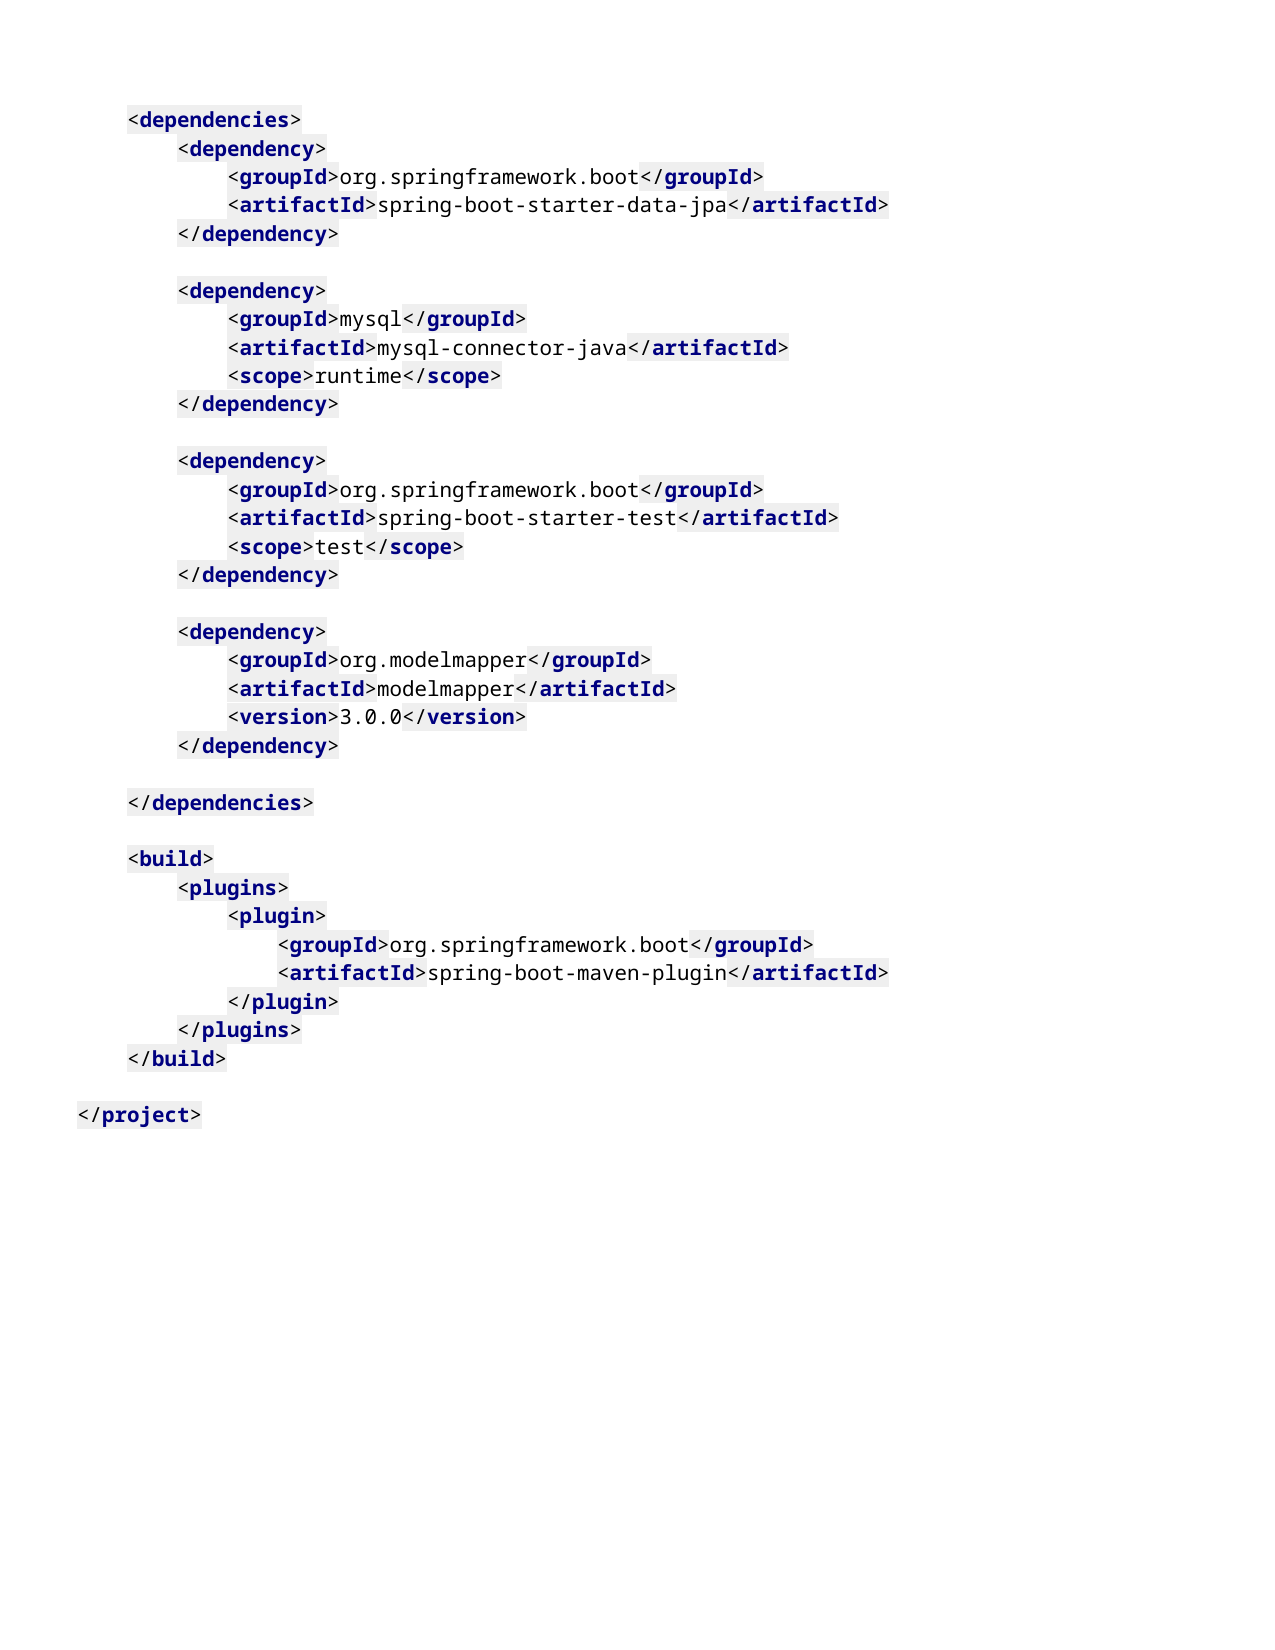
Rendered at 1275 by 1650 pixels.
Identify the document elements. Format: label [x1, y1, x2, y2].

text [77, 77, 1198, 1129]
